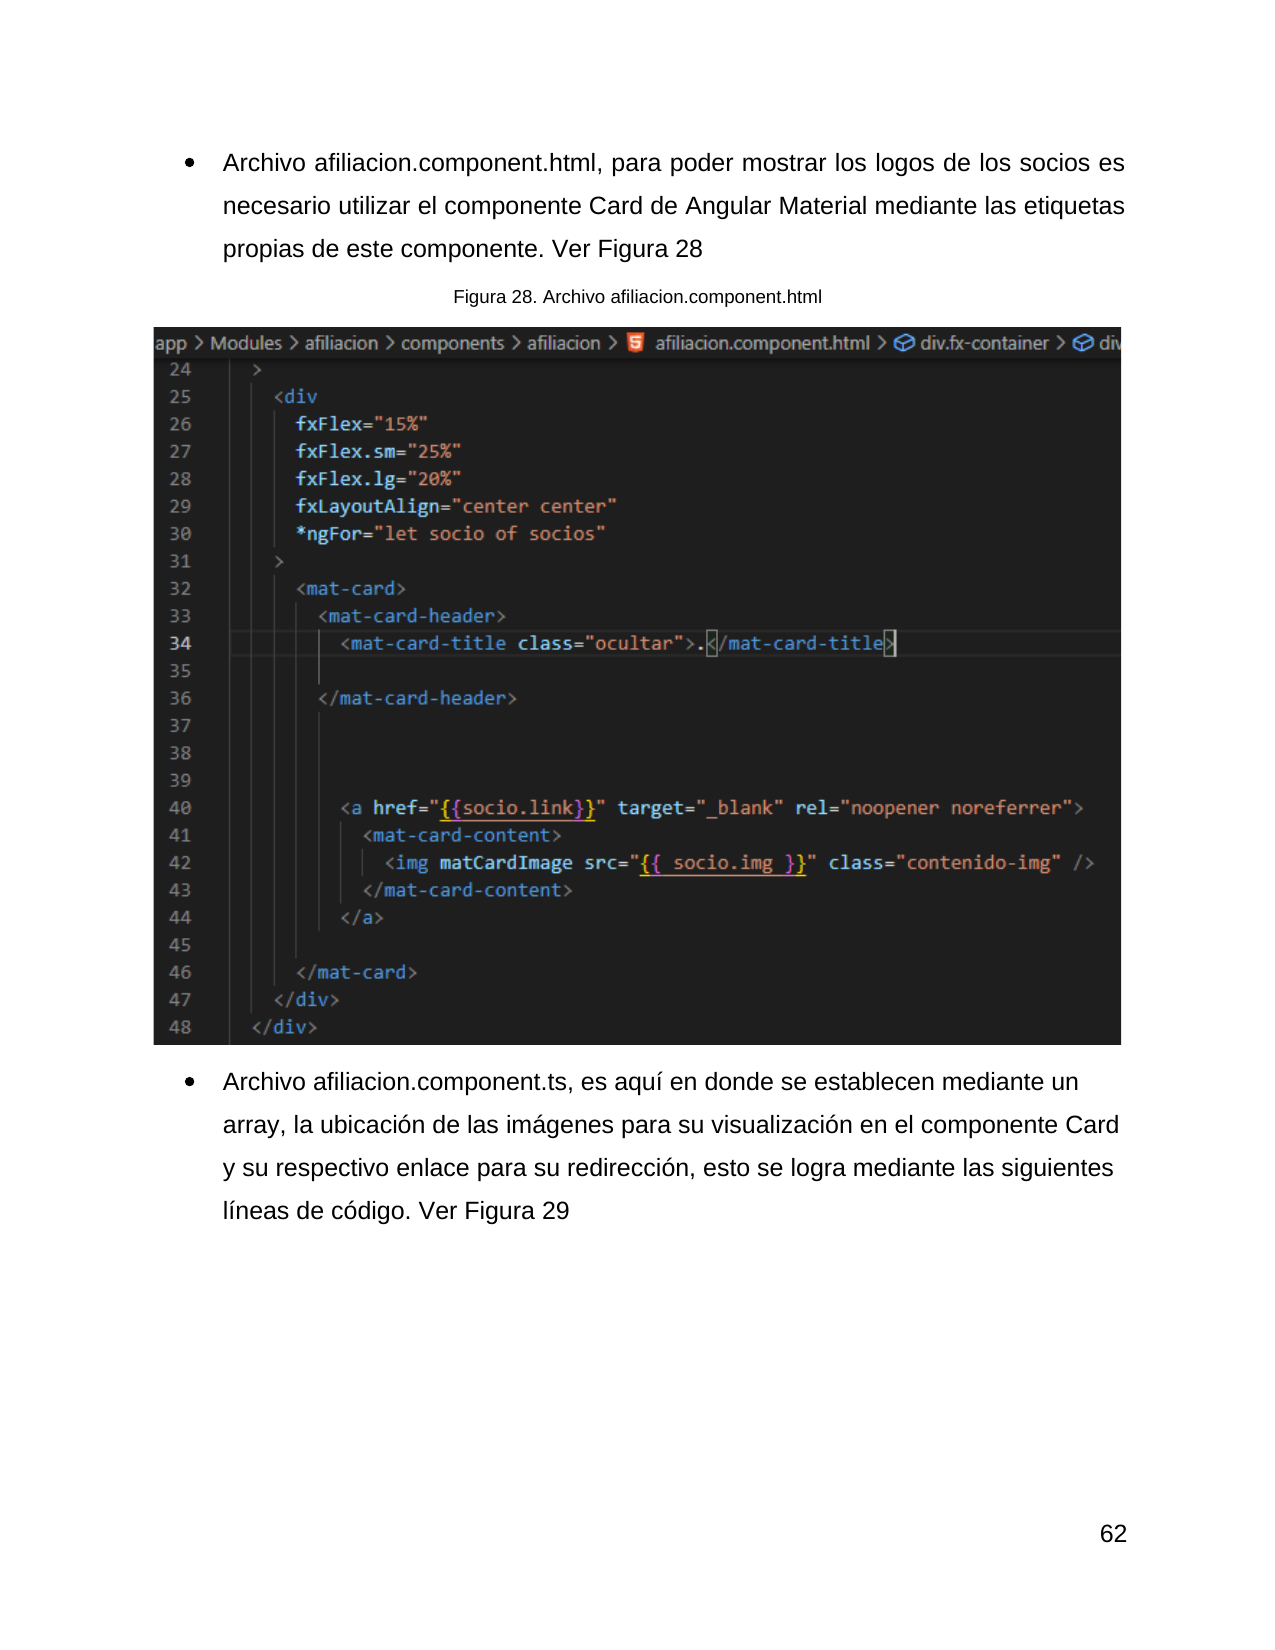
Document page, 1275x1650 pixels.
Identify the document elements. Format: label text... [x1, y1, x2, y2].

picture [153, 327, 1122, 1045]
list Archivo afiliacion.component.ts, es aquí en donde se establecen mediante un array, la ubicación de las imágenes para su visualización en el componente Card y su respectivo enlace para su redirección, esto se logra mediante las siguientes líneas de código. Ver Figura 29 [185, 1067, 1127, 1225]
list Archivo afiliacion.component.html, para poder mostrar los logos de los socios es necesario utilizar el componente Card de Angular Material mediante las etiquetas propias de este componente. Ver Figura 28 [185, 148, 1127, 263]
text Figura 28. Archivo afiliacion.component.html [148, 286, 1127, 307]
